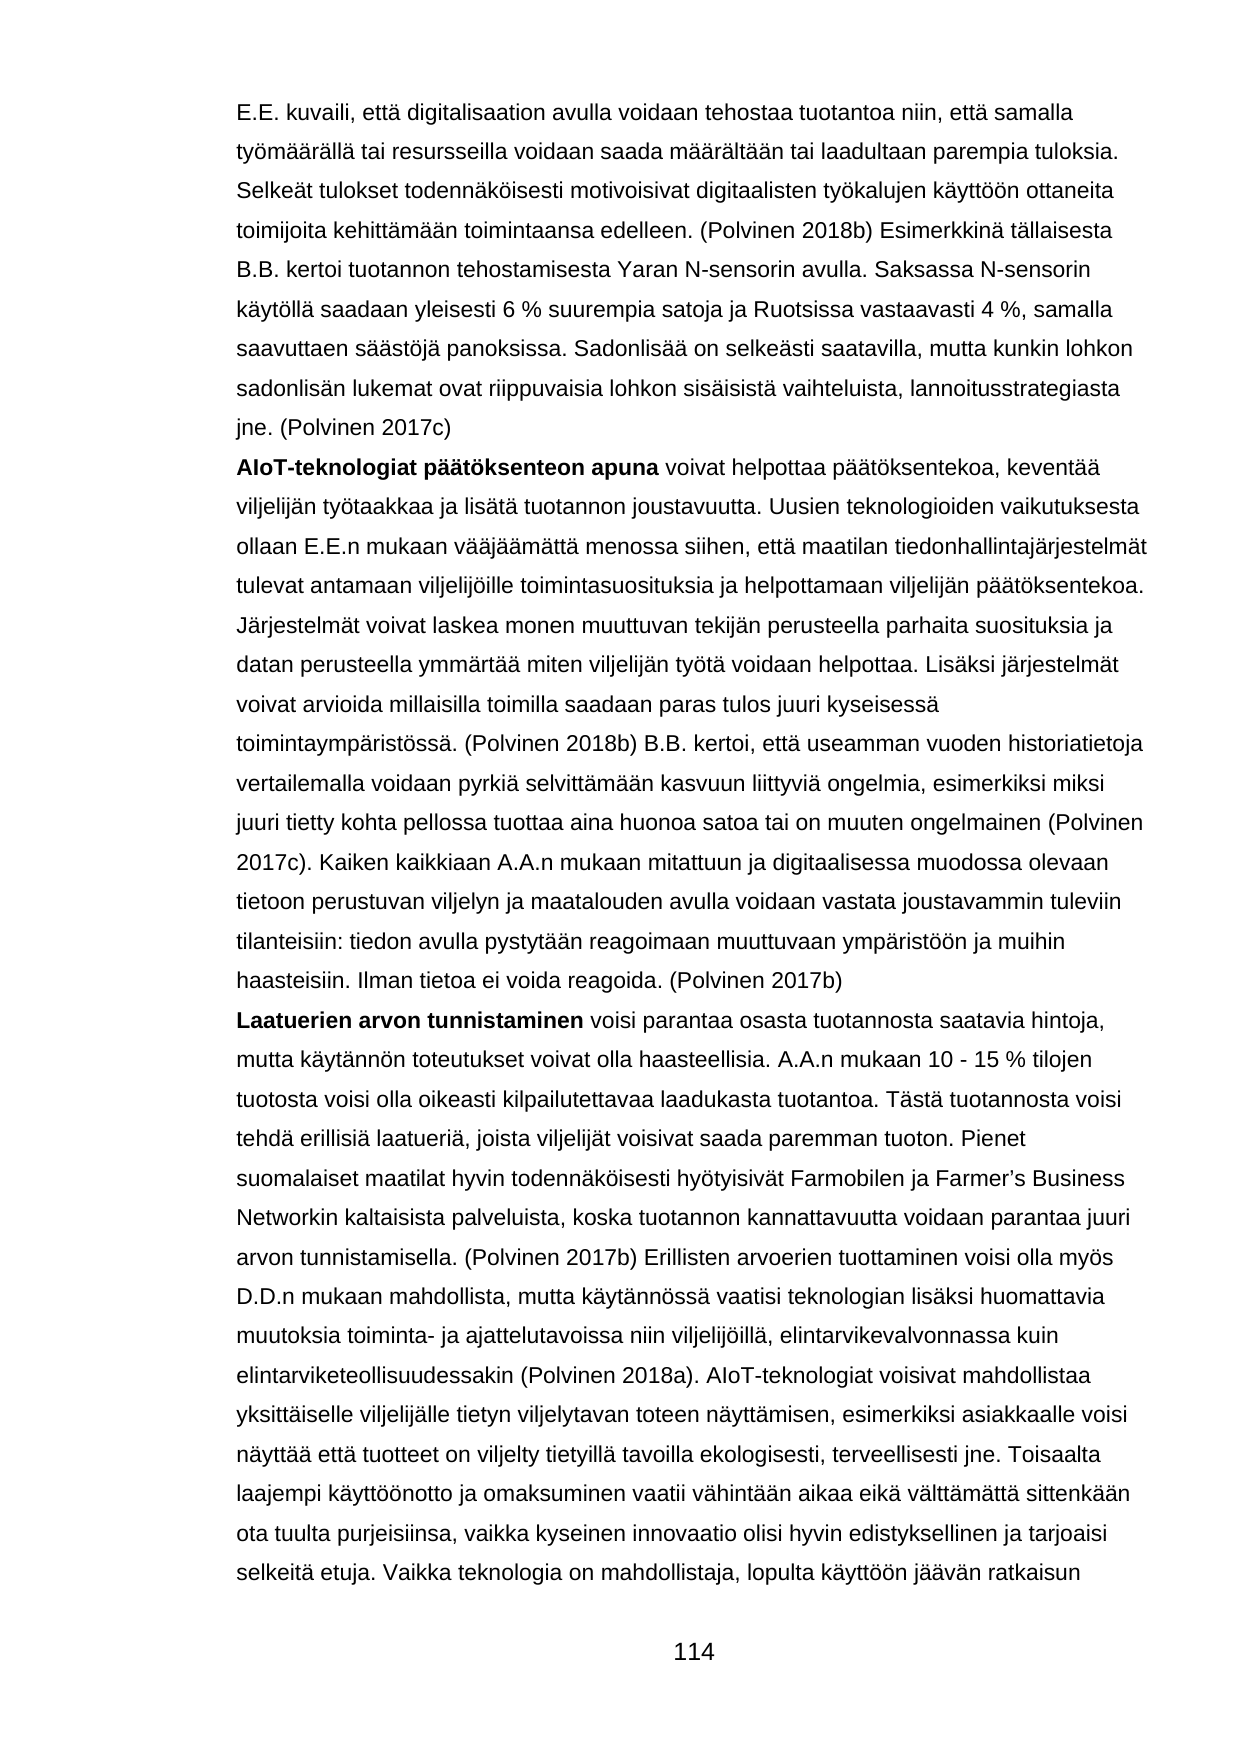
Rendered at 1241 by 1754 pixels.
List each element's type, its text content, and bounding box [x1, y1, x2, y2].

text AIoT-teknologiat päätöksenteon apuna voivat helpottaa päätöksentekoa, keventää viljelijän työtaakkaa ja lisätä tuotannon joustavuutta. Uusien teknologioiden vaikutuksesta ollaan E.E.n mukaan vääjäämättä menossa siihen, että maatilan tiedonhallintajärjestelmät tulevat antamaan viljelijöille toimintasuosituksia ja helpottamaan viljelijän päätöksentekoa. Järjestelmät voivat laskea monen muuttuvan tekijän perusteella parhaita suosituksia ja datan perusteella ymmärtää miten viljelijän työtä voidaan helpottaa. Lisäksi järjestelmät voivat arvioida millaisilla toimilla saadaan paras tulos juuri kyseisessä toimintaympäristössä. (Polvinen 2018b) B.B. kertoi, että useamman vuoden historiatietoja vertailemalla voidaan pyrkiä selvittämään kasvuun liittyviä ongelmia, esimerkiksi miksi juuri tietty kohta pellossa tuottaa aina huonoa satoa tai on muuten ongelmainen (Polvinen 2017c). Kaiken kaikkiaan A.A.n mukaan mitattuun ja digitaalisessa muodossa olevaan tietoon perustuvan viljelyn ja maatalouden avulla voidaan vastata joustavammin tuleviin tilanteisiin: tiedon avulla pystytään reagoimaan muuttuvaan ympäristöön ja muihin haasteisiin. Ilman tietoa ei voida reagoida. (Polvinen 2017b) [236, 454, 1152, 993]
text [236, 1007, 1152, 1586]
text E.E. kuvaili, että digitalisaation avulla voidaan tehostaa tuotantoa niin, että samalla työmäärällä tai resursseilla voidaan saada määrältään tai laadultaan parempia tuloksia. Selkeät tulokset todennäköisesti motivoisivat digitaalisten työkalujen käyttöön ottaneita toimijoita kehittämään toimintaansa edelleen. (Polvinen 2018b) Esimerkkinä tällaisesta B.B. kertoi tuotannon tehostamisesta Yaran N-sensorin avulla. Saksassa N-sensorin käytöllä saadaan yleisesti 6 % suurempia satoja ja Ruotsissa vastaavasti 4 %, samalla saavuttaen säästöjä panoksissa. Sadonlisää on selkeästi saatavilla, mutta kunkin lohkon sadonlisän lukemat ovat riippuvaisia lohkon sisäisistä vaihteluista, lannoitusstrategiasta jne. (Polvinen 2017c) [236, 98, 1152, 441]
